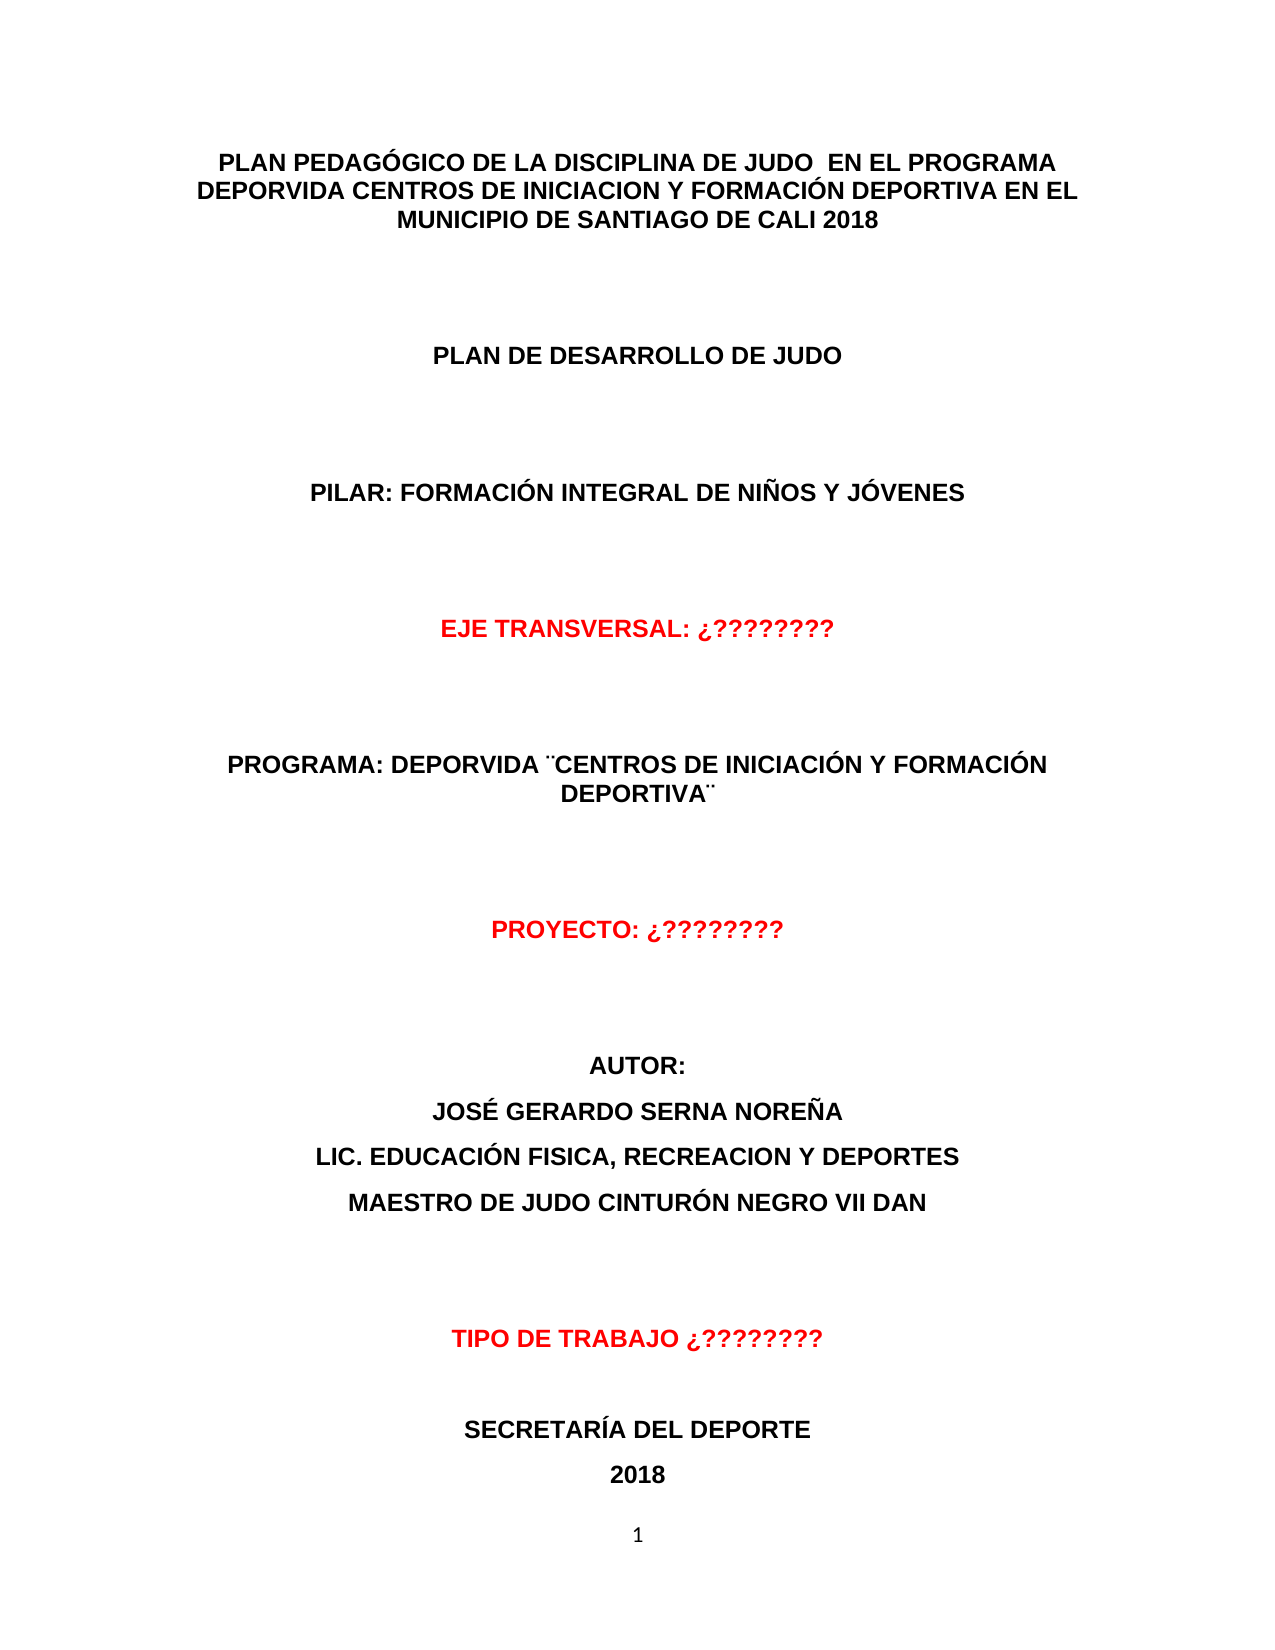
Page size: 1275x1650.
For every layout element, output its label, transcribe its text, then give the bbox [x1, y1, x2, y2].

text MAESTRO DE JUDO CINTURÓN NEGRO VII DAN [177, 1188, 1098, 1216]
text 2018 [177, 1460, 1098, 1489]
text JOSÉ GERARDO SERNA NOREÑA [177, 1097, 1098, 1126]
text PROGRAMA: DEPORVIDA ¨CENTROS DE INICIACIÓN Y FORMACIÓN DEPORTIVA¨ [177, 750, 1098, 808]
text EJE TRANSVERSAL: ¿???????? [177, 614, 1098, 643]
text PROYECTO: ¿???????? [177, 915, 1098, 944]
text LIC. EDUCACIÓN FISICA, RECREACION Y DEPORTES [177, 1142, 1098, 1171]
text PLAN PEDAGÓGICO DE LA DISCIPLINA DE JUDO EN EL PROGRAMA DEPORVIDA CENTROS DE INICIACION Y FORMACIÓN DEPORTIVA EN EL MUNICIPIO DE SANTIAGO DE CALI 2018 [177, 148, 1098, 234]
text PILAR: FORMACIÓN INTEGRAL DE NIÑOS Y JÓVENES [177, 478, 1098, 506]
text SECRETARÍA DEL DEPORTE [177, 1415, 1098, 1443]
text AUTOR: [177, 1051, 1098, 1080]
text TIPO DE TRABAJO ¿???????? [177, 1324, 1098, 1353]
text PLAN DE DESARROLLO DE JUDO [177, 341, 1098, 370]
